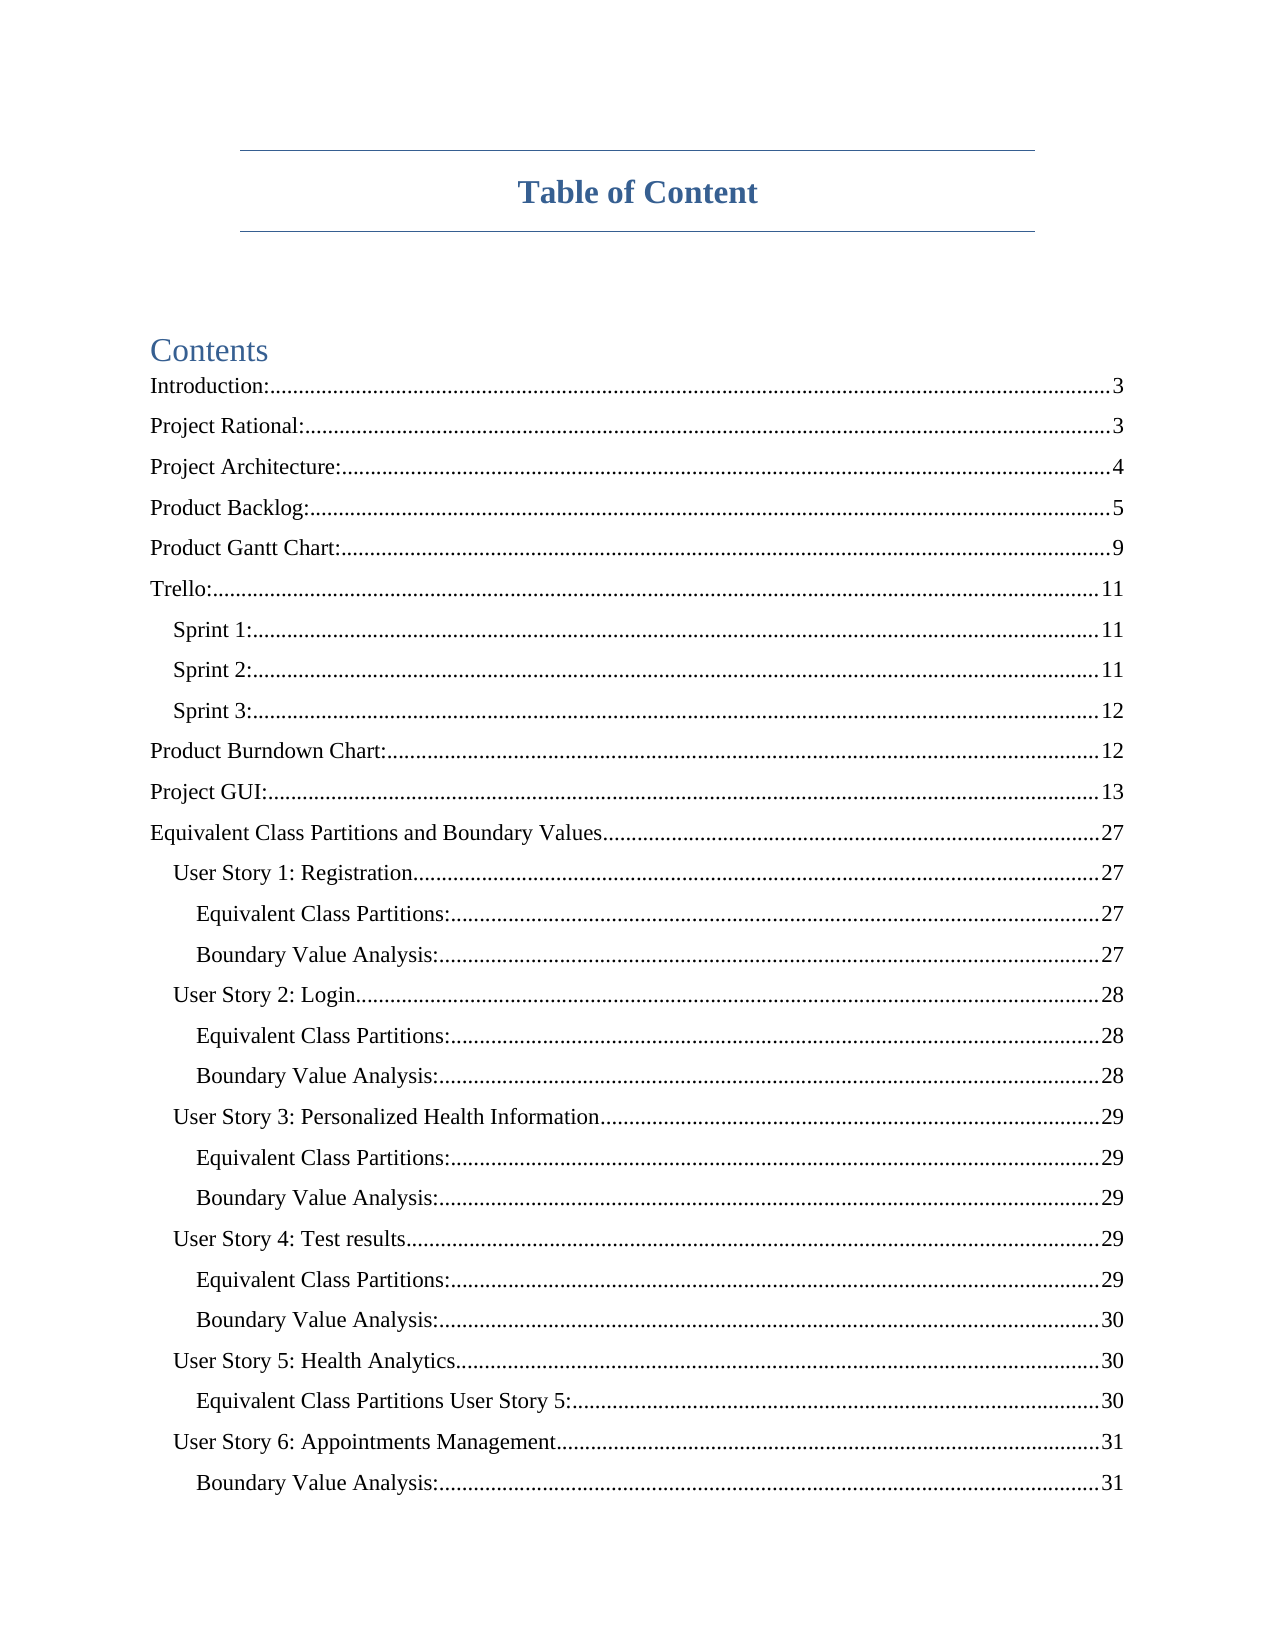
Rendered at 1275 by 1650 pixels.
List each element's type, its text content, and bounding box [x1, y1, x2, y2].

text Table of Content [240, 151, 1035, 231]
